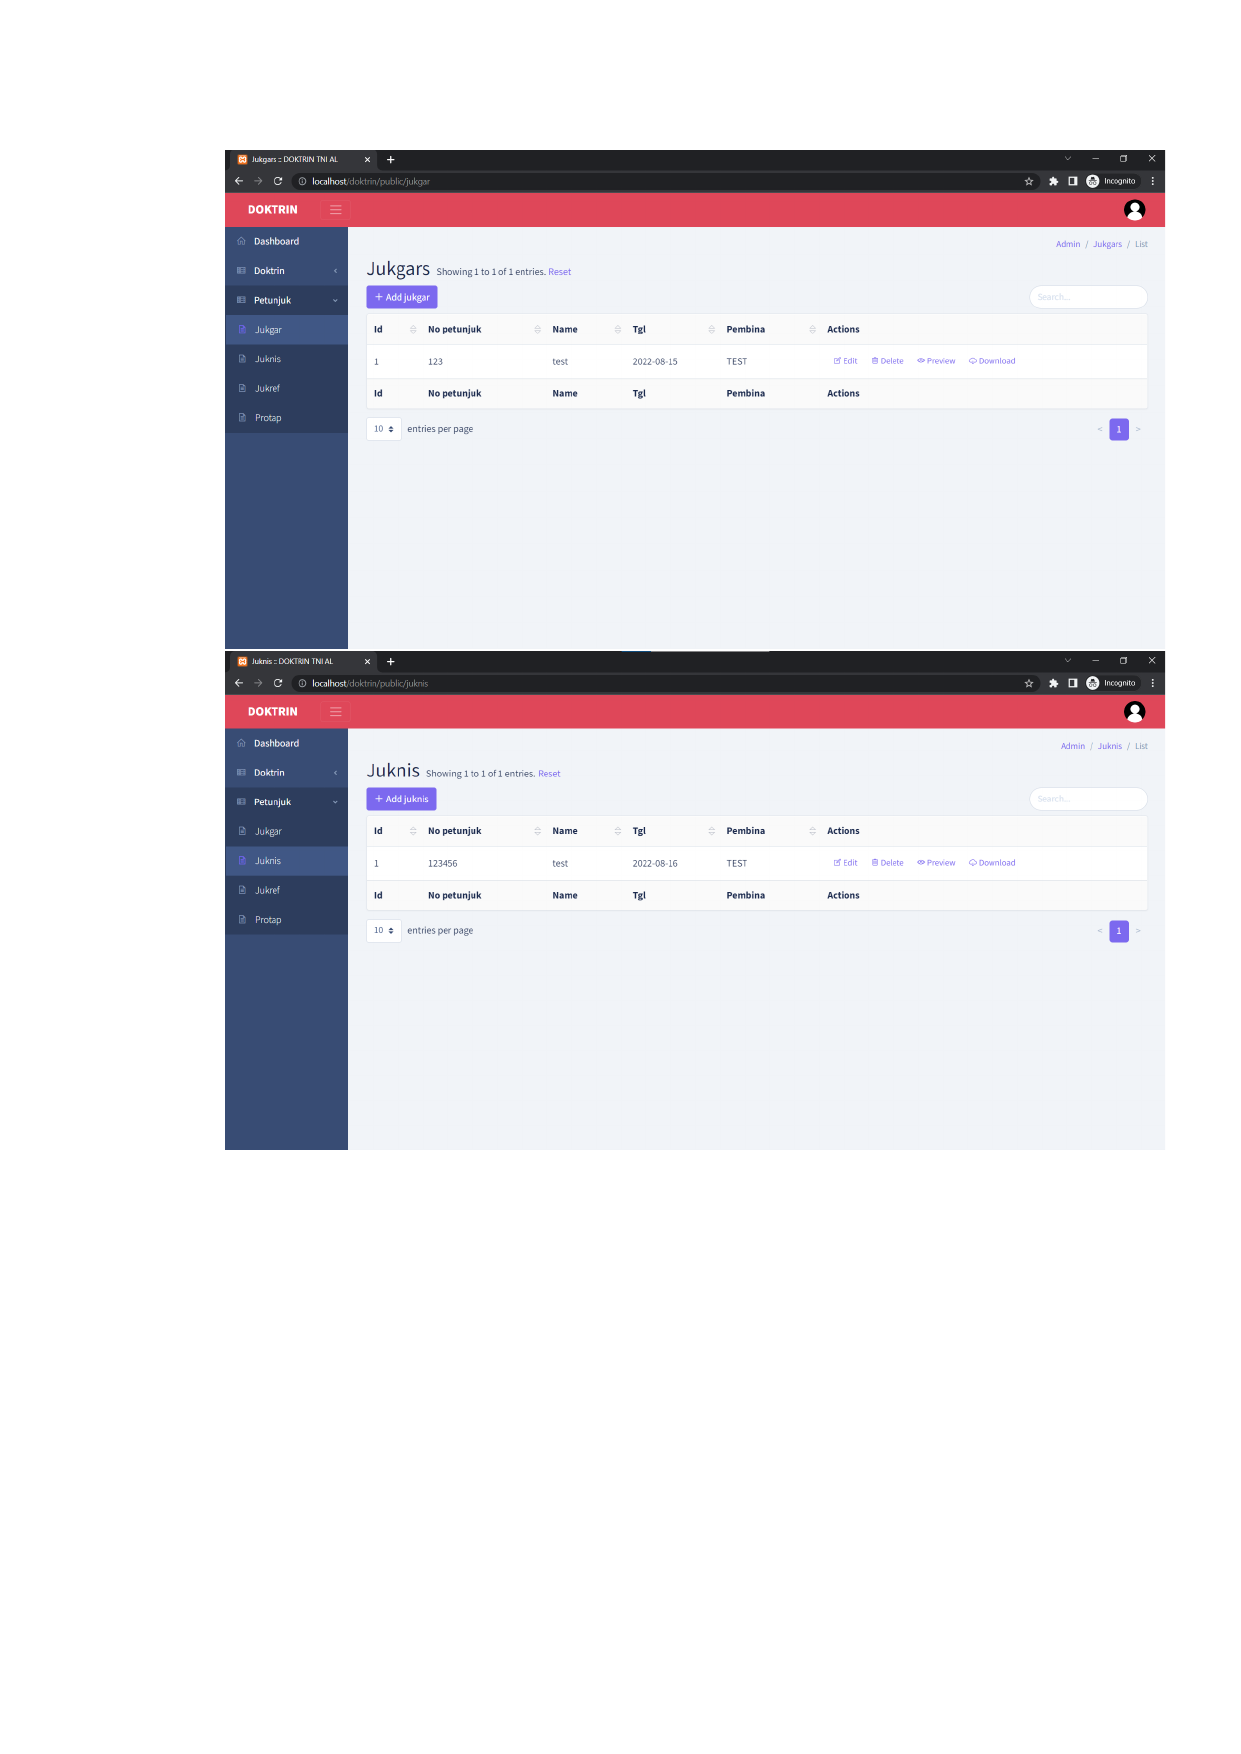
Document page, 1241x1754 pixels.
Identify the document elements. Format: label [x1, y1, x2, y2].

picture [225, 150, 1166, 649]
picture [225, 651, 1166, 1150]
